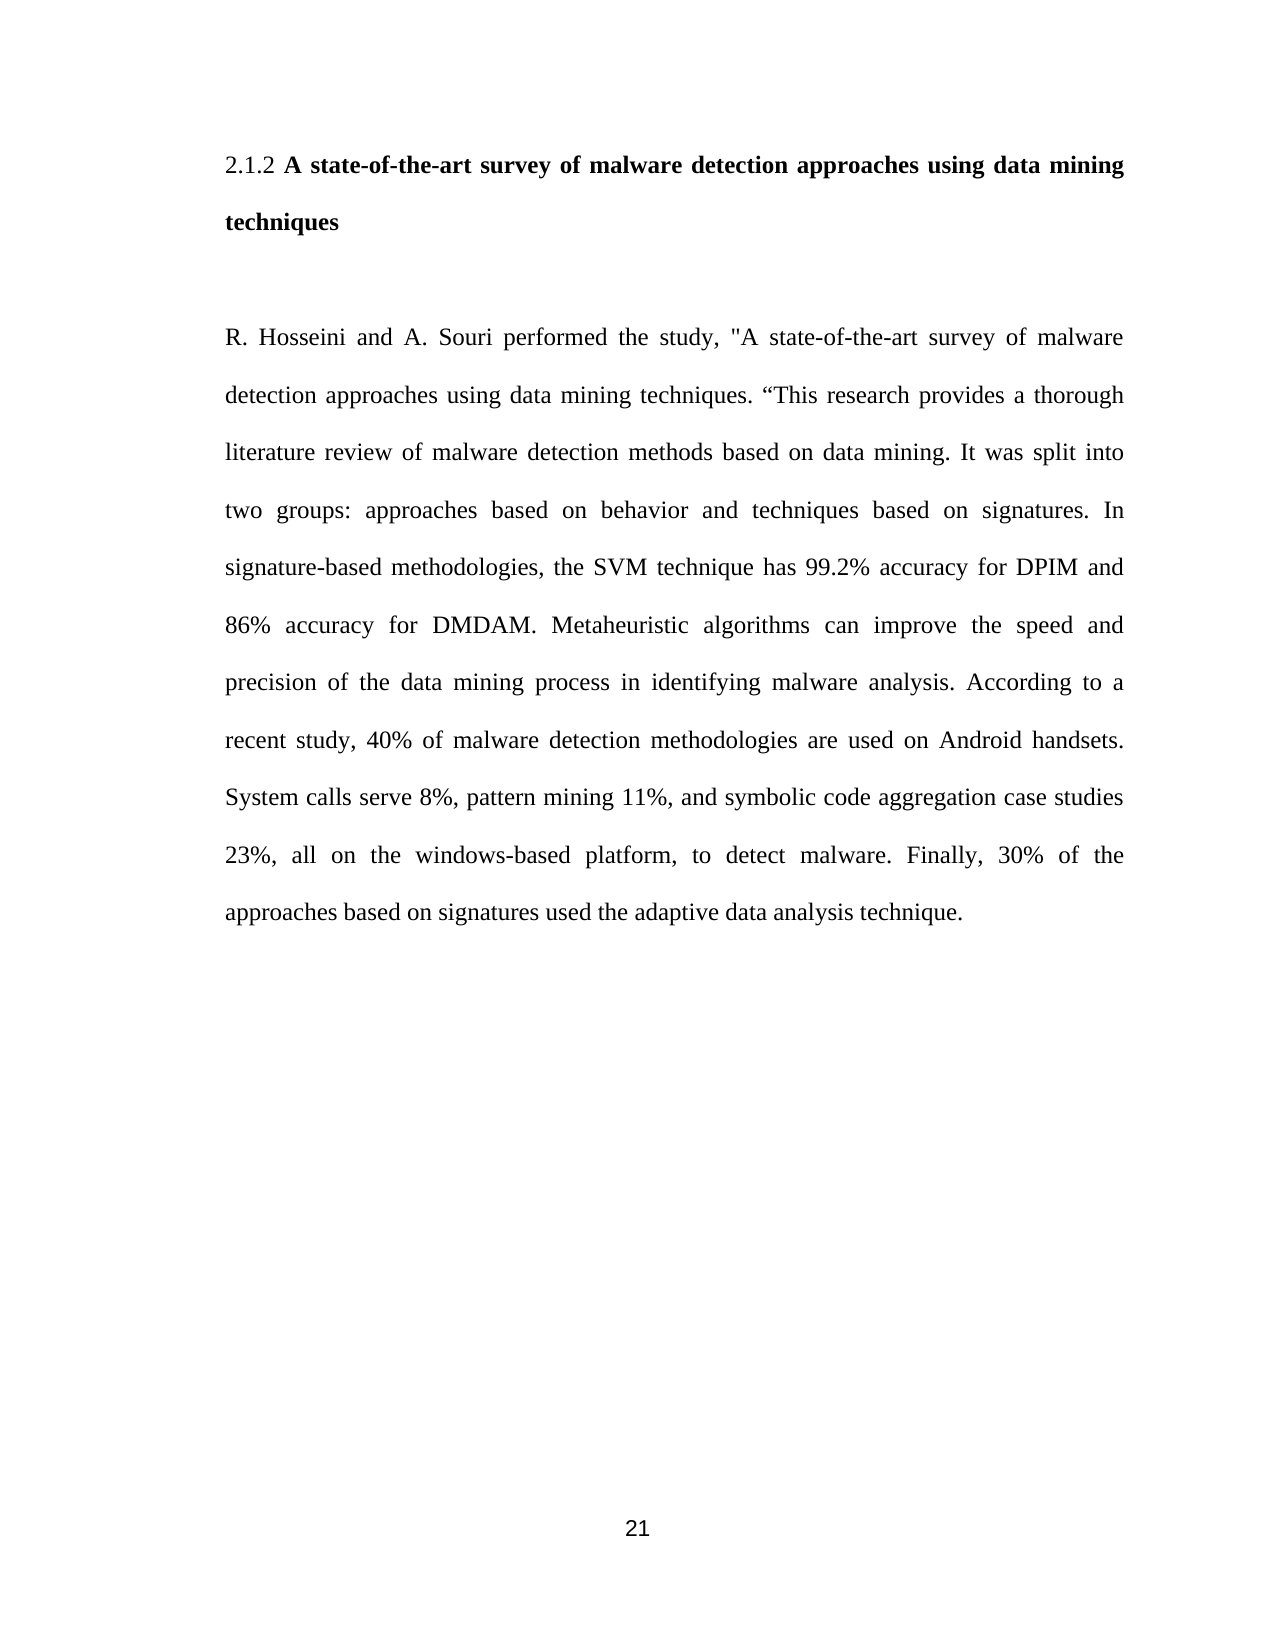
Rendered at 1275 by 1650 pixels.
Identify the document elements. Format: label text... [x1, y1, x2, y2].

text 2.1.2 A state-of-the-art survey of malware detection approaches using data mining techniques [225, 179, 1125, 236]
text R. Hosseini and A. Souri performed the study, "A state-of-the-art survey of malware detection approaches using data mining techniques. “This research provides a thorough literature review of malware detection methods based on data mining. It was split into two groups: approaches based on behavior and techniques based on signatures. In signature-based methodologies, the SVM technique has 99.2% accuracy for DPIM and 86% accuracy for DMDAM. Metaheuristic algorithms can improve the speed and precision of the data mining process in identifying malware analysis. According to a recent study, 40% of malware detection methodologies are used on Android handsets. System calls serve 8%, pattern mining 11%, and symbolic code aggregation case studies 23%, all on the windows-based platform, to detect malware. Finally, 30% of the approaches based on signatures used the adaptive data analysis technique. [225, 322, 1125, 926]
